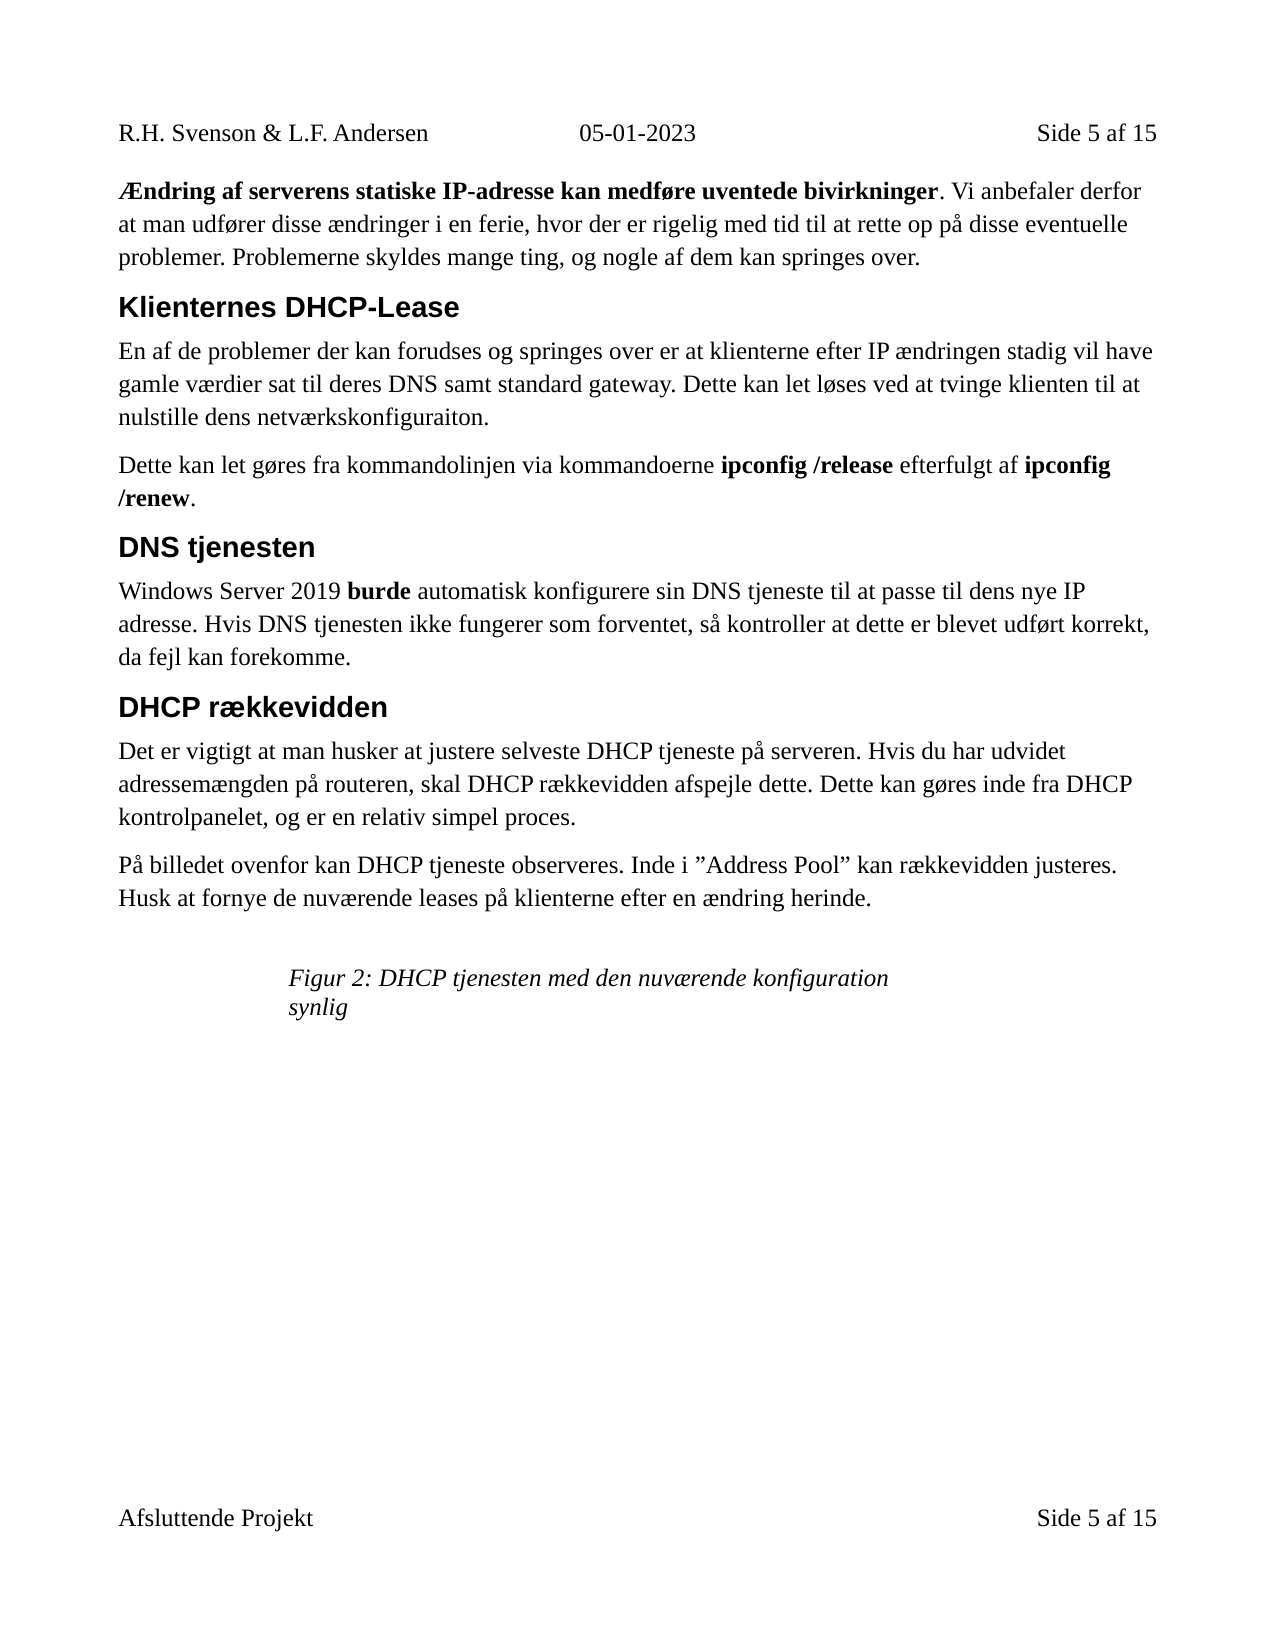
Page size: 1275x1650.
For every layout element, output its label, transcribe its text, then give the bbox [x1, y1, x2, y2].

text Det er vigtigt at man husker at justere selveste DHCP tjeneste på serveren. Hvis du har udvidet adressemængden på routeren, skal DHCP rækkevidden afspejle dette. Dette kan gøres inde fra DHCP kontrolpanelet, og er en relativ simpel proces. [118, 736, 1157, 831]
subtitle Klienternes DHCP-Lease [118, 290, 1157, 323]
text På billedet ovenfor kan DHCP tjeneste observeres. Inde i ”Address Pool” kan rækkevidden justeres. Husk at fornye de nuværende leases på klienterne efter en ændring herinde. [118, 850, 1157, 911]
text En af de problemer der kan forudses og springes over er at klienterne efter IP ændringen stadig vil have gamle værdier sat til deres DNS samt standard gateway. Dette kan let løses ved at tvinge klienten til at nulstille dens netværkskonfiguraiton. [118, 336, 1157, 431]
text Dette kan let gøres fra kommandolinjen via kommandoerne ipconfig /release efterfulgt af ipconfig /renew. [118, 450, 1157, 511]
subtitle DHCP rækkevidden [118, 690, 1157, 723]
text Windows Server 2019 burde automatisk konfigurere sin DNS tjeneste til at passe til dens nye IP adresse. Hvis DNS tjenesten ikke fungerer som forventet, så kontroller at dette er blevet udført korrekt, da fejl kan forekomme. [118, 576, 1157, 671]
text Ændring af serverens statiske IP-adresse kan medføre uventede bivirkninger. Vi anbefaler derfor at man udfører disse ændringer i en ferie, hvor der er rigelig med tid til at rette op på disse eventuelle problemer. Problemerne skyldes mange ting, og nogle af dem kan springes over. [118, 176, 1157, 271]
subtitle DNS tjenesten [118, 530, 1157, 564]
